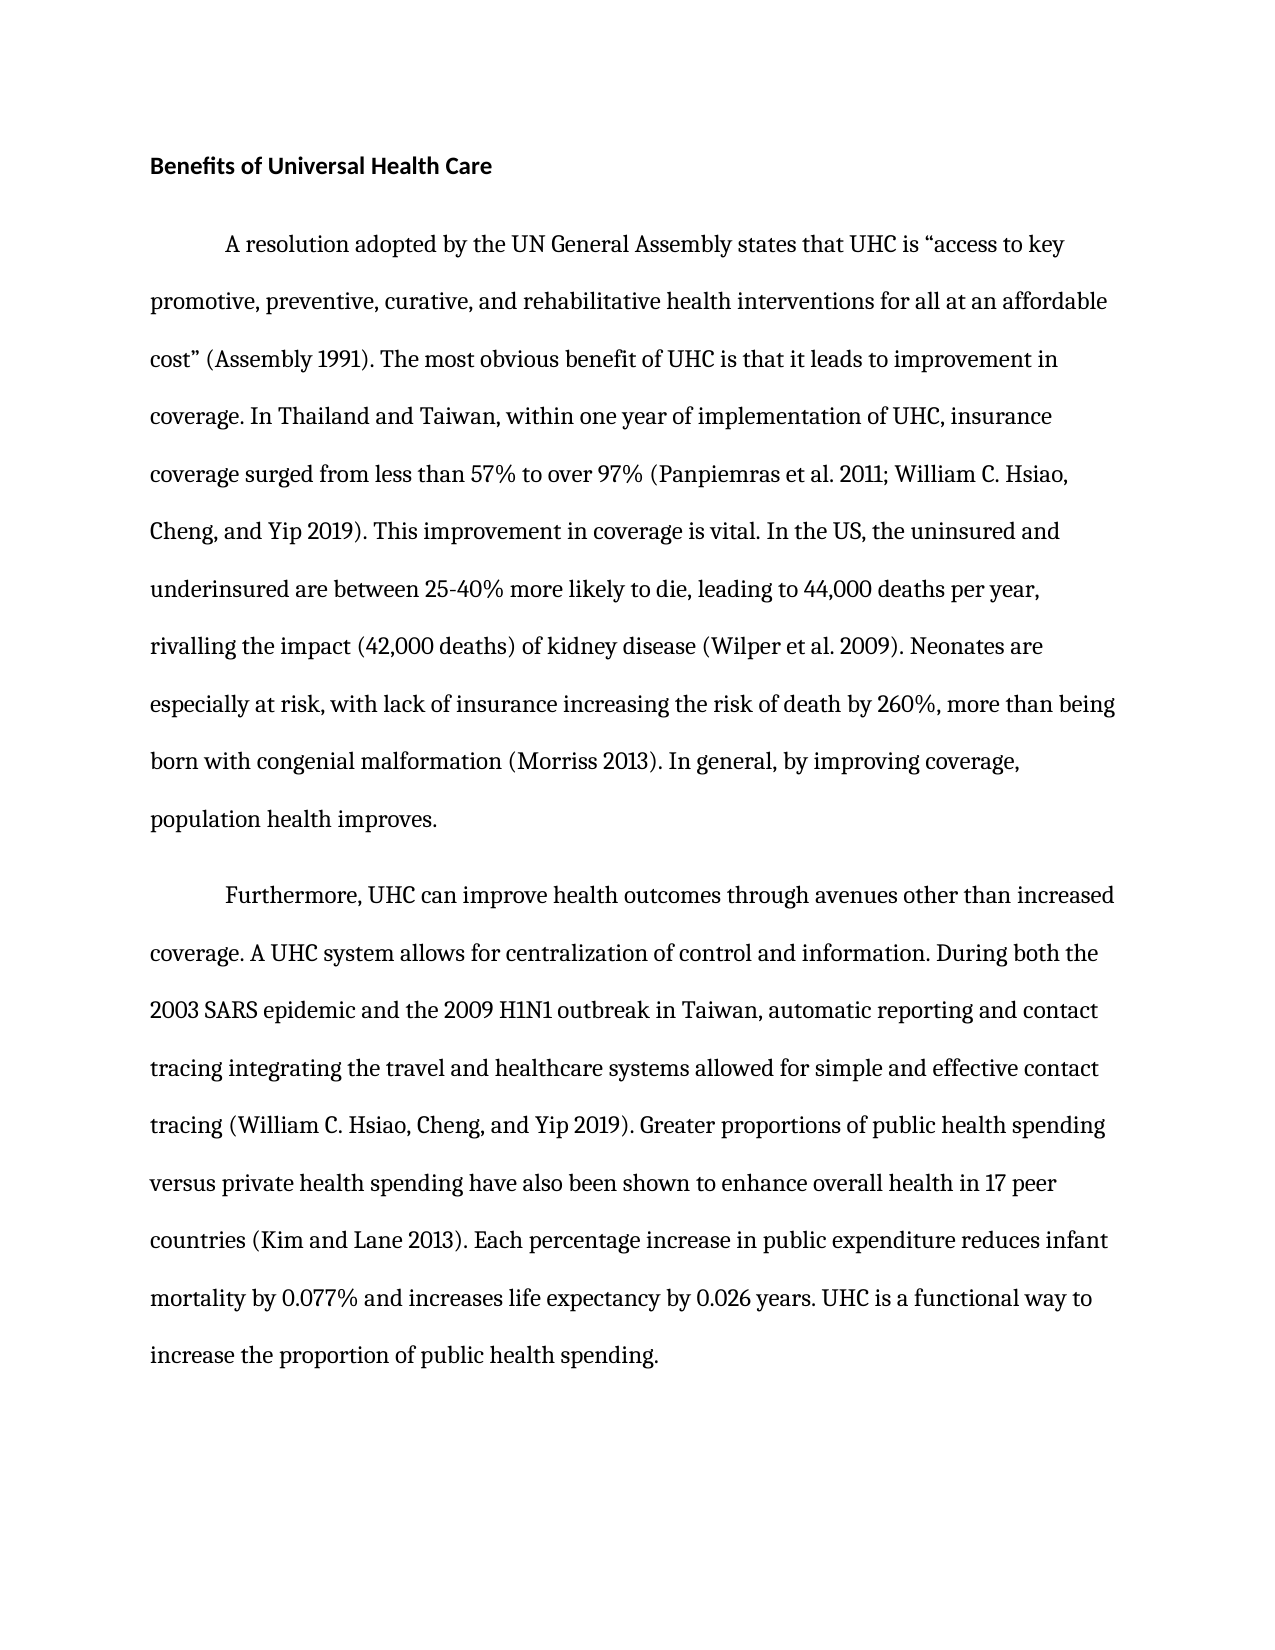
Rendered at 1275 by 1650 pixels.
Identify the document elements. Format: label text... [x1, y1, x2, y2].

text A resolution adopted by the UN General Assembly states that UHC is “access to key promotive, preventive, curative, and rehabilitative health interventions for all at an affordable cost” (Assembly 1991). The most obvious benefit of UHC is that it leads to improvement in coverage. In Thailand and Taiwan, within one year of implementation of UHC, insurance coverage surged from less than 57% to over 97% (Panpiemras et al. 2011; William C. Hsiao, Cheng, and Yip 2019). This improvement in coverage is vital. In the US, the uninsured and underinsured are between 25-40% more likely to die, leading to 44,000 deaths per year, rivalling the impact (42,000 deaths) of kidney disease (Wilper et al. 2009). Neonates are especially at risk, with lack of insurance increasing the risk of death by 260%, more than being born with congenial malformation (Morriss 2013). In general, by improving coverage, population health improves. [150, 230, 1125, 833]
text Furthermore, UHC can improve health outcomes through avenues other than increased coverage. A UHC system allows for centralization of control and information. During both the 2003 SARS epidemic and the 2009 H1N1 outbreak in Taiwan, automatic reporting and contact tracing integrating the travel and healthcare systems allowed for simple and effective contact tracing (William C. Hsiao, Cheng, and Yip 2019). Greater proportions of public health spending versus private health spending have also been shown to enhance overall health in 17 peer countries (Kim and Lane 2013). Each percentage increase in public expenditure reduces infant mortality by 0.077% and increases life expectancy by 0.026 years. UHC is a functional way to increase the proportion of public health spending. [150, 881, 1125, 1370]
subtitle Benefits of Universal Health Care [150, 150, 1125, 181]
